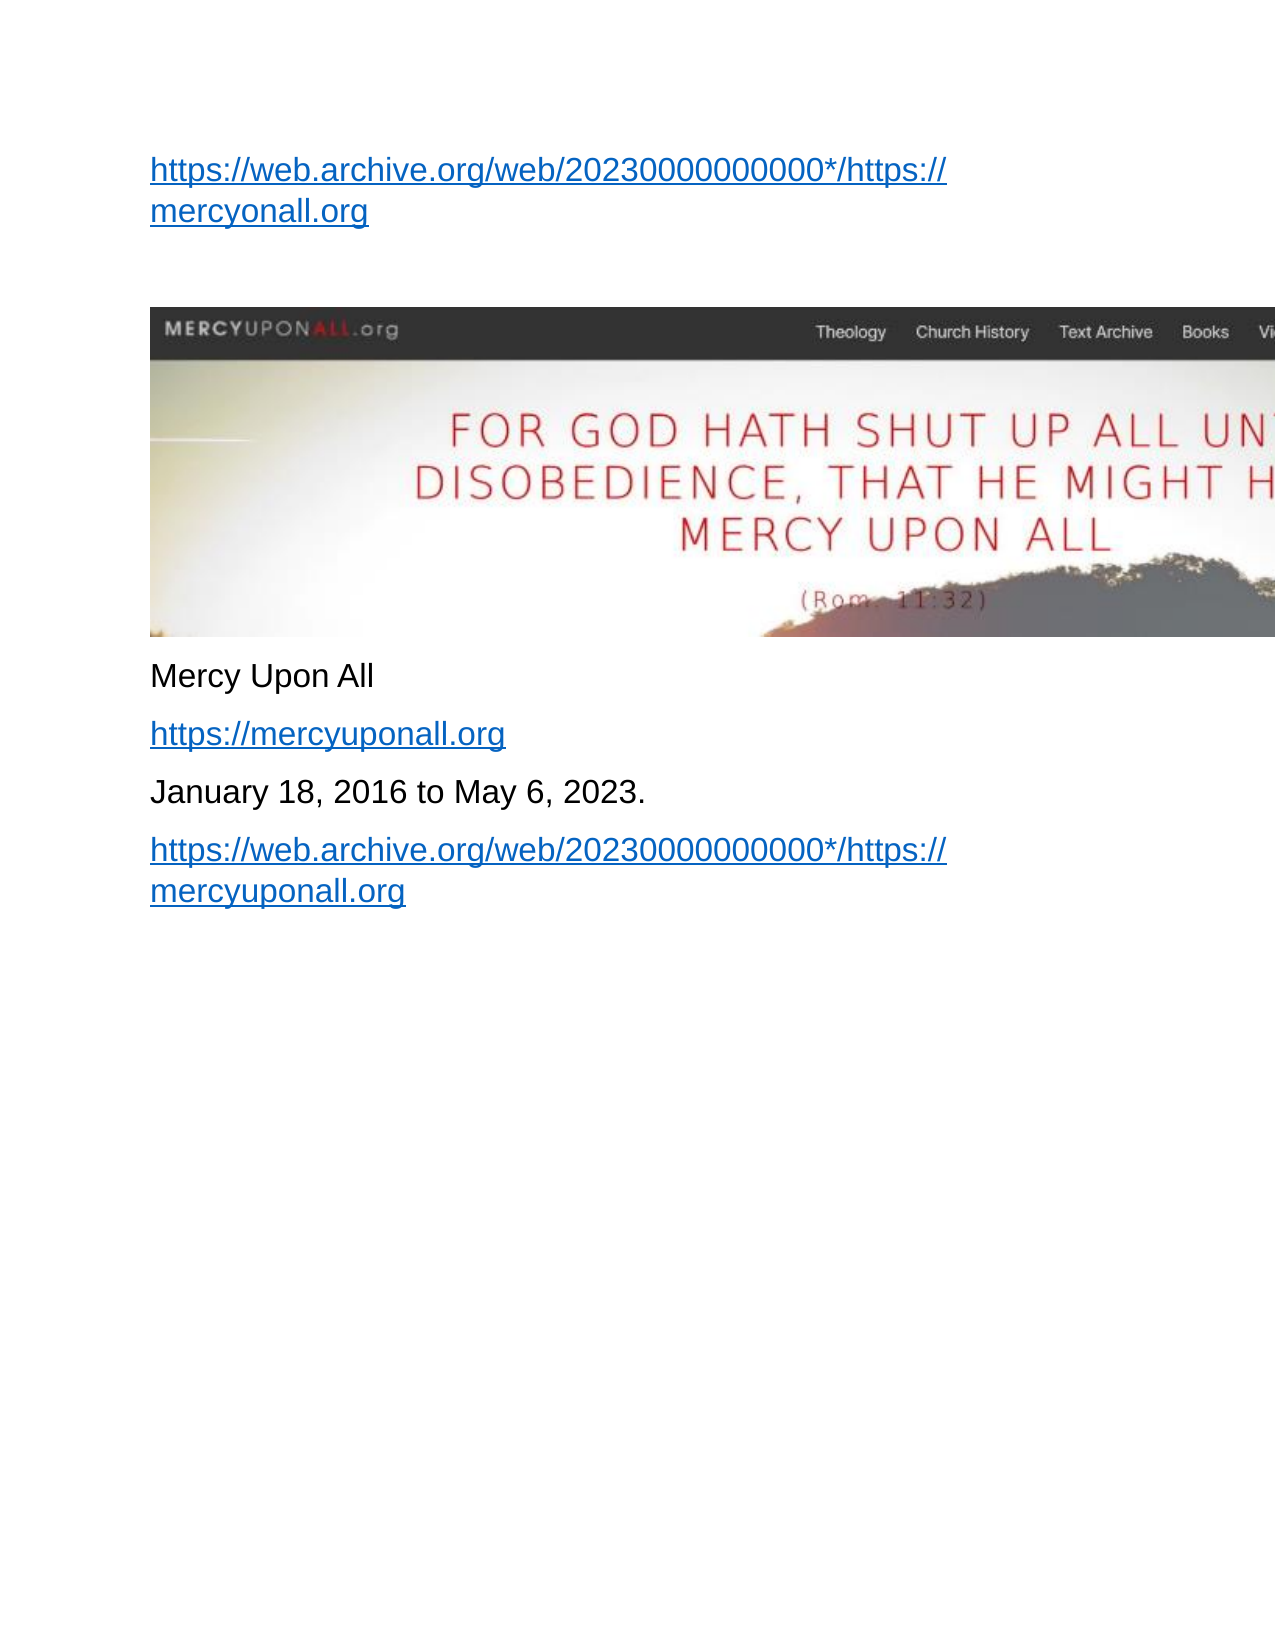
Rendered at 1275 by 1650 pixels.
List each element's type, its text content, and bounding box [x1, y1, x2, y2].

text https://web.archive.org/web/20230000000000*/https://mercyonall.org [150, 150, 1125, 230]
picture [150, 307, 1275, 637]
text Mercy Upon All [150, 656, 1125, 694]
text January 18, 2016 to May 6, 2023. [150, 772, 1125, 810]
text https://mercyuponall.org [150, 714, 1125, 752]
text https://web.archive.org/web/20230000000000*/https://mercyuponall.org [150, 830, 1125, 910]
